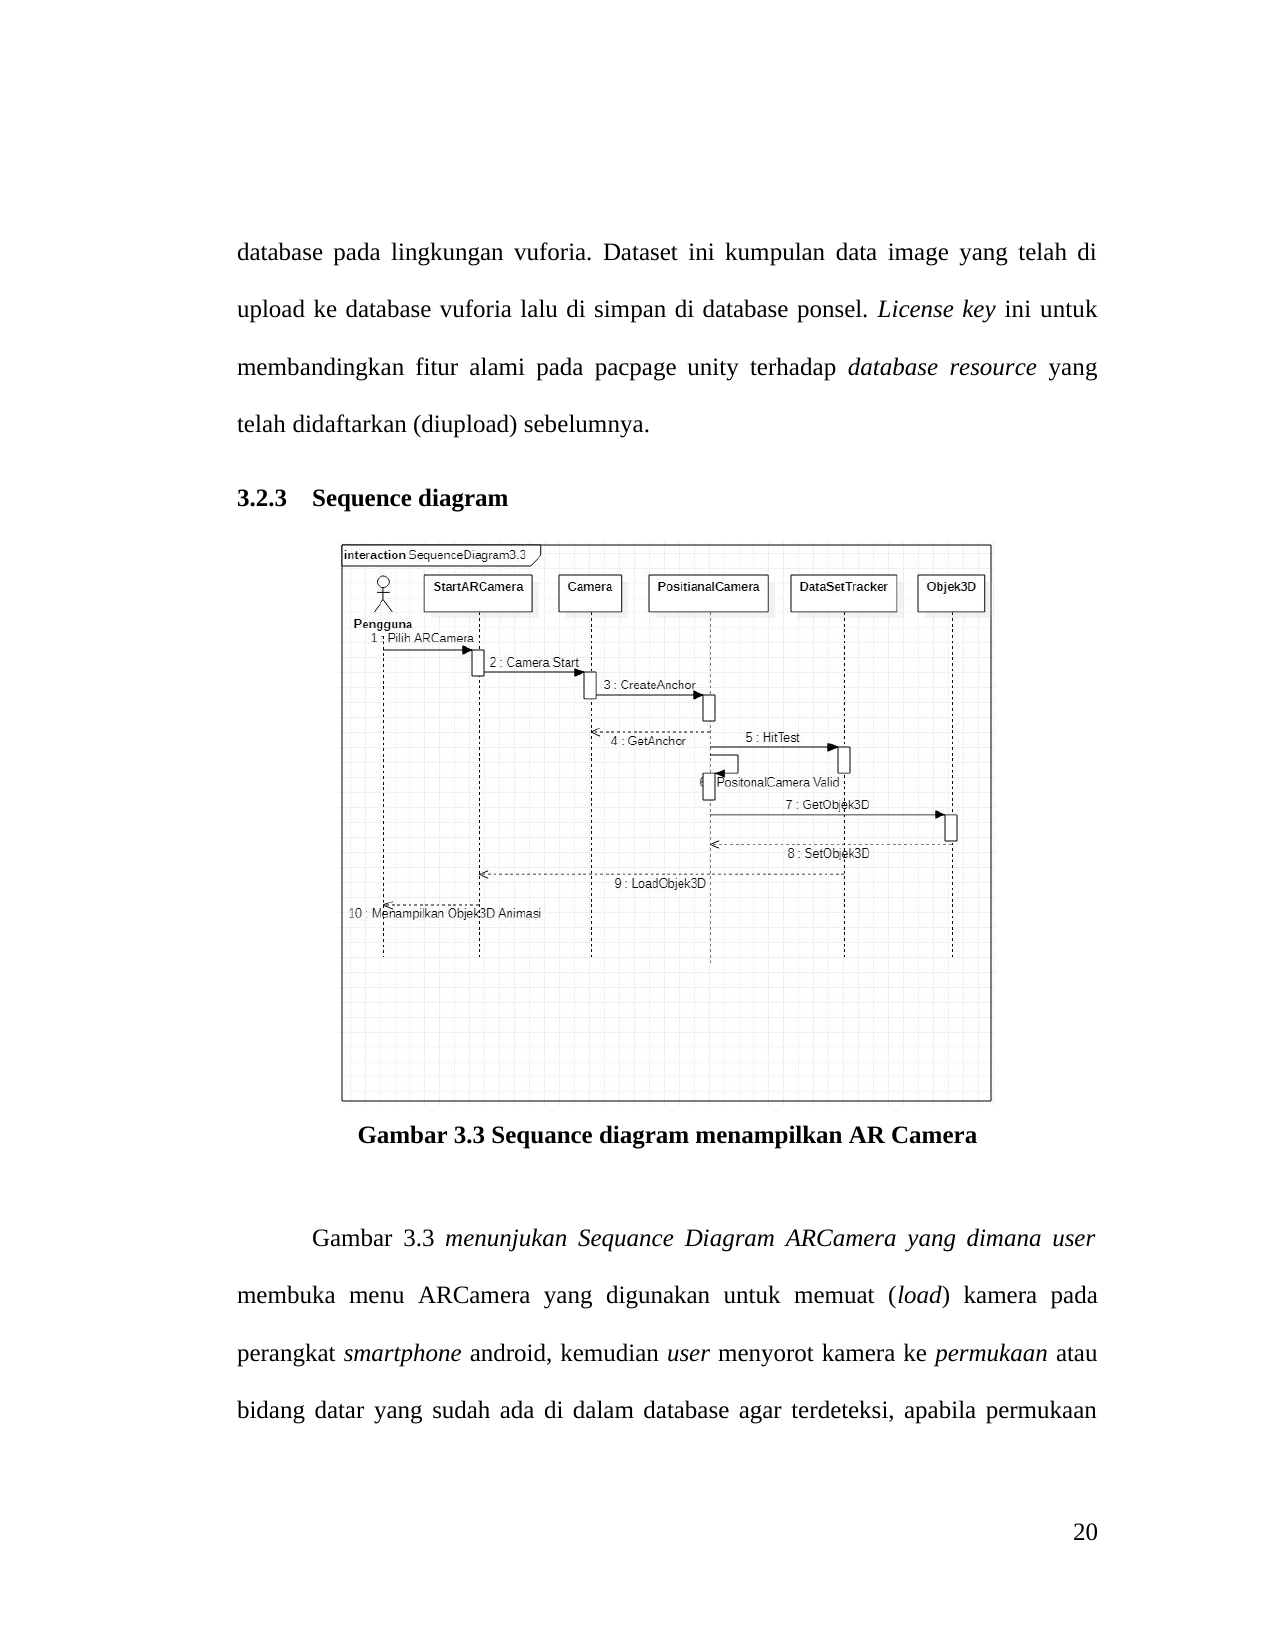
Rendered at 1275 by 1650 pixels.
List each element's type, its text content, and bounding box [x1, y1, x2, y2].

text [237, 1223, 1098, 1424]
subtitle Sequence diagram [237, 483, 1098, 512]
picture [338, 541, 997, 1106]
text Gambar 3.3 Sequance diagram menampilkan AR Camera [237, 1120, 1098, 1149]
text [237, 237, 1098, 438]
